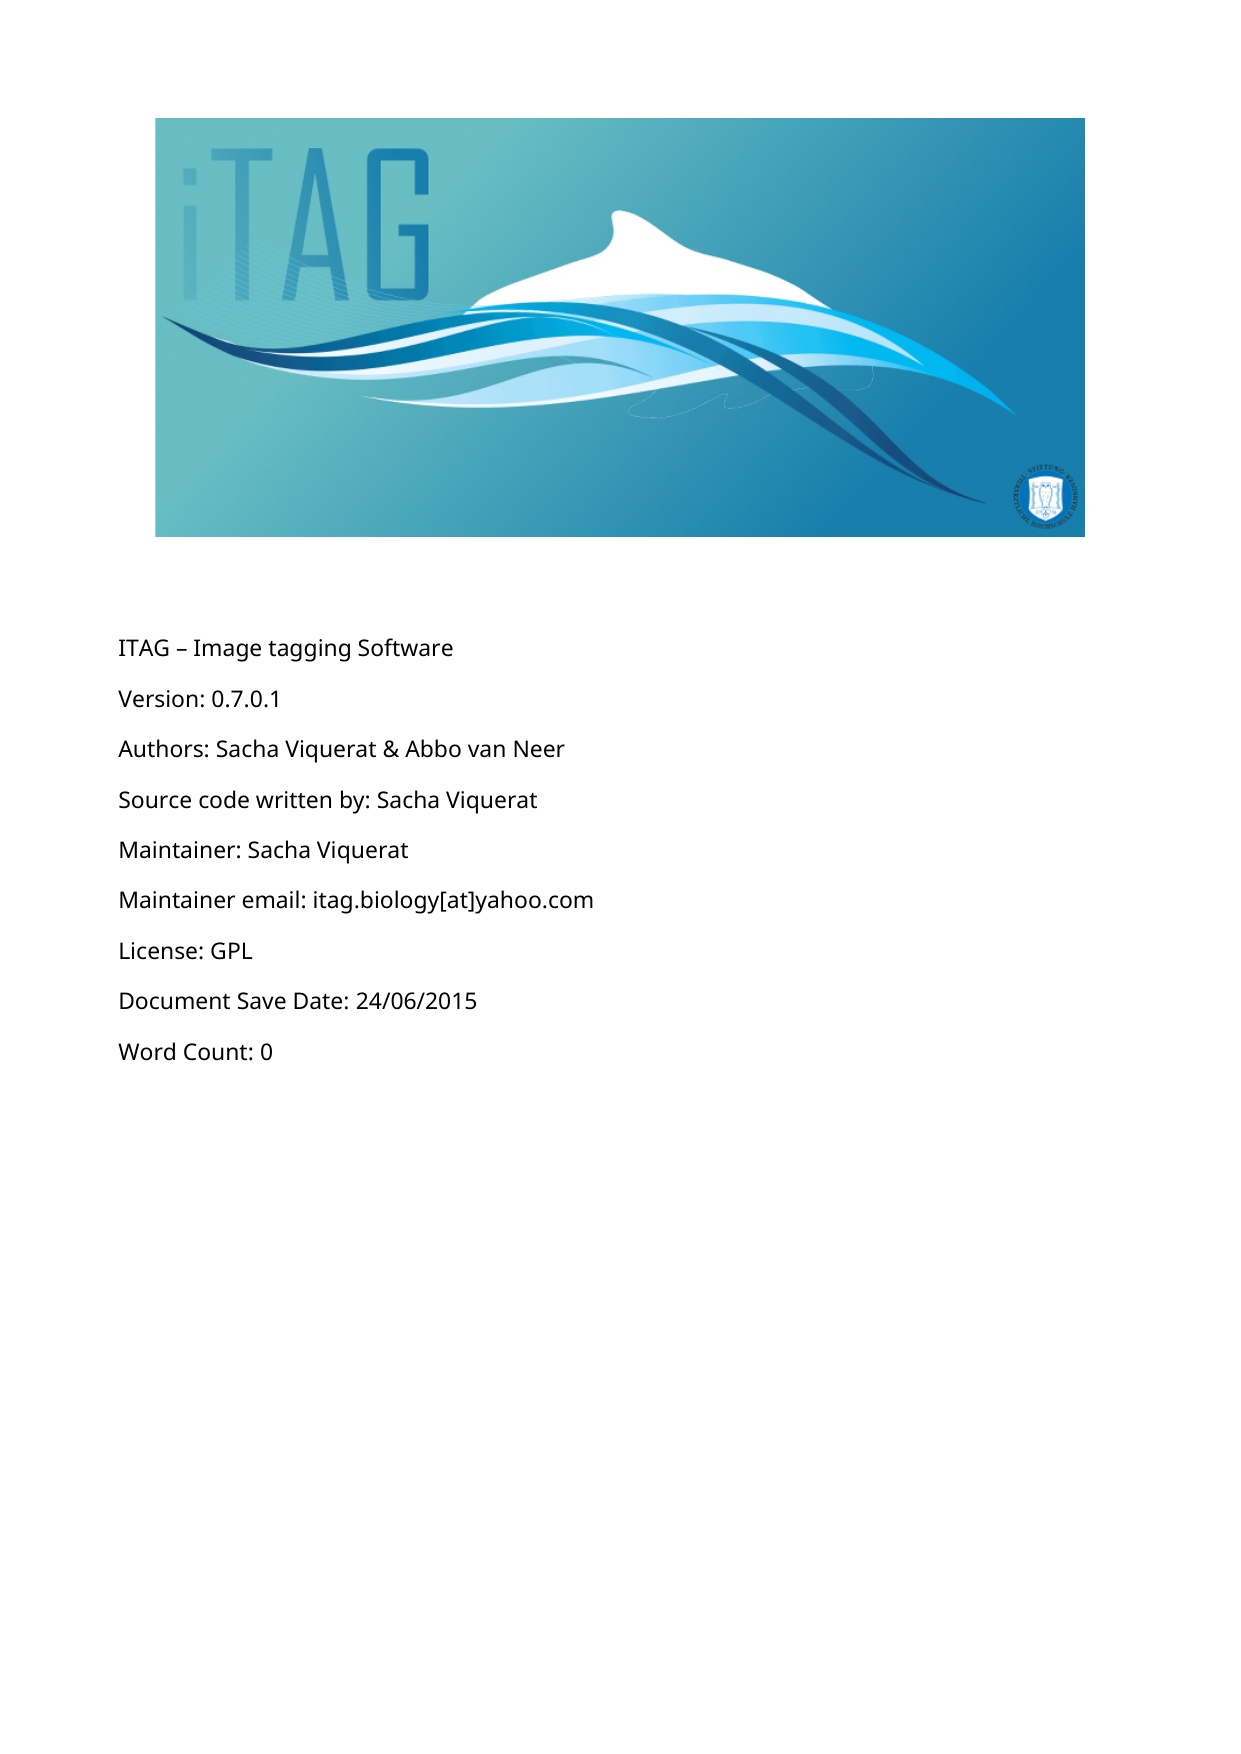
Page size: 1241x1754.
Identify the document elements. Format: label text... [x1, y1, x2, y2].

text Source code written by: Sacha Viquerat [118, 784, 1122, 815]
text License: GPL [118, 935, 1122, 966]
text Document Save Date: 24.06.2015 11:19 [118, 985, 1122, 1017]
text Maintainer email: itag.biology[at]yahoo.com [118, 884, 1122, 916]
text Maintainer: Sacha Viquerat [118, 834, 1122, 865]
text Version: 0.7.0.1 [118, 683, 1122, 714]
text Authors: Sacha Viquerat & Abbo van Neer [118, 733, 1122, 764]
picture [155, 118, 1085, 537]
text ITAG – Image tagging Software [118, 632, 1122, 664]
text Word Count: 5277 [118, 1036, 1122, 1067]
